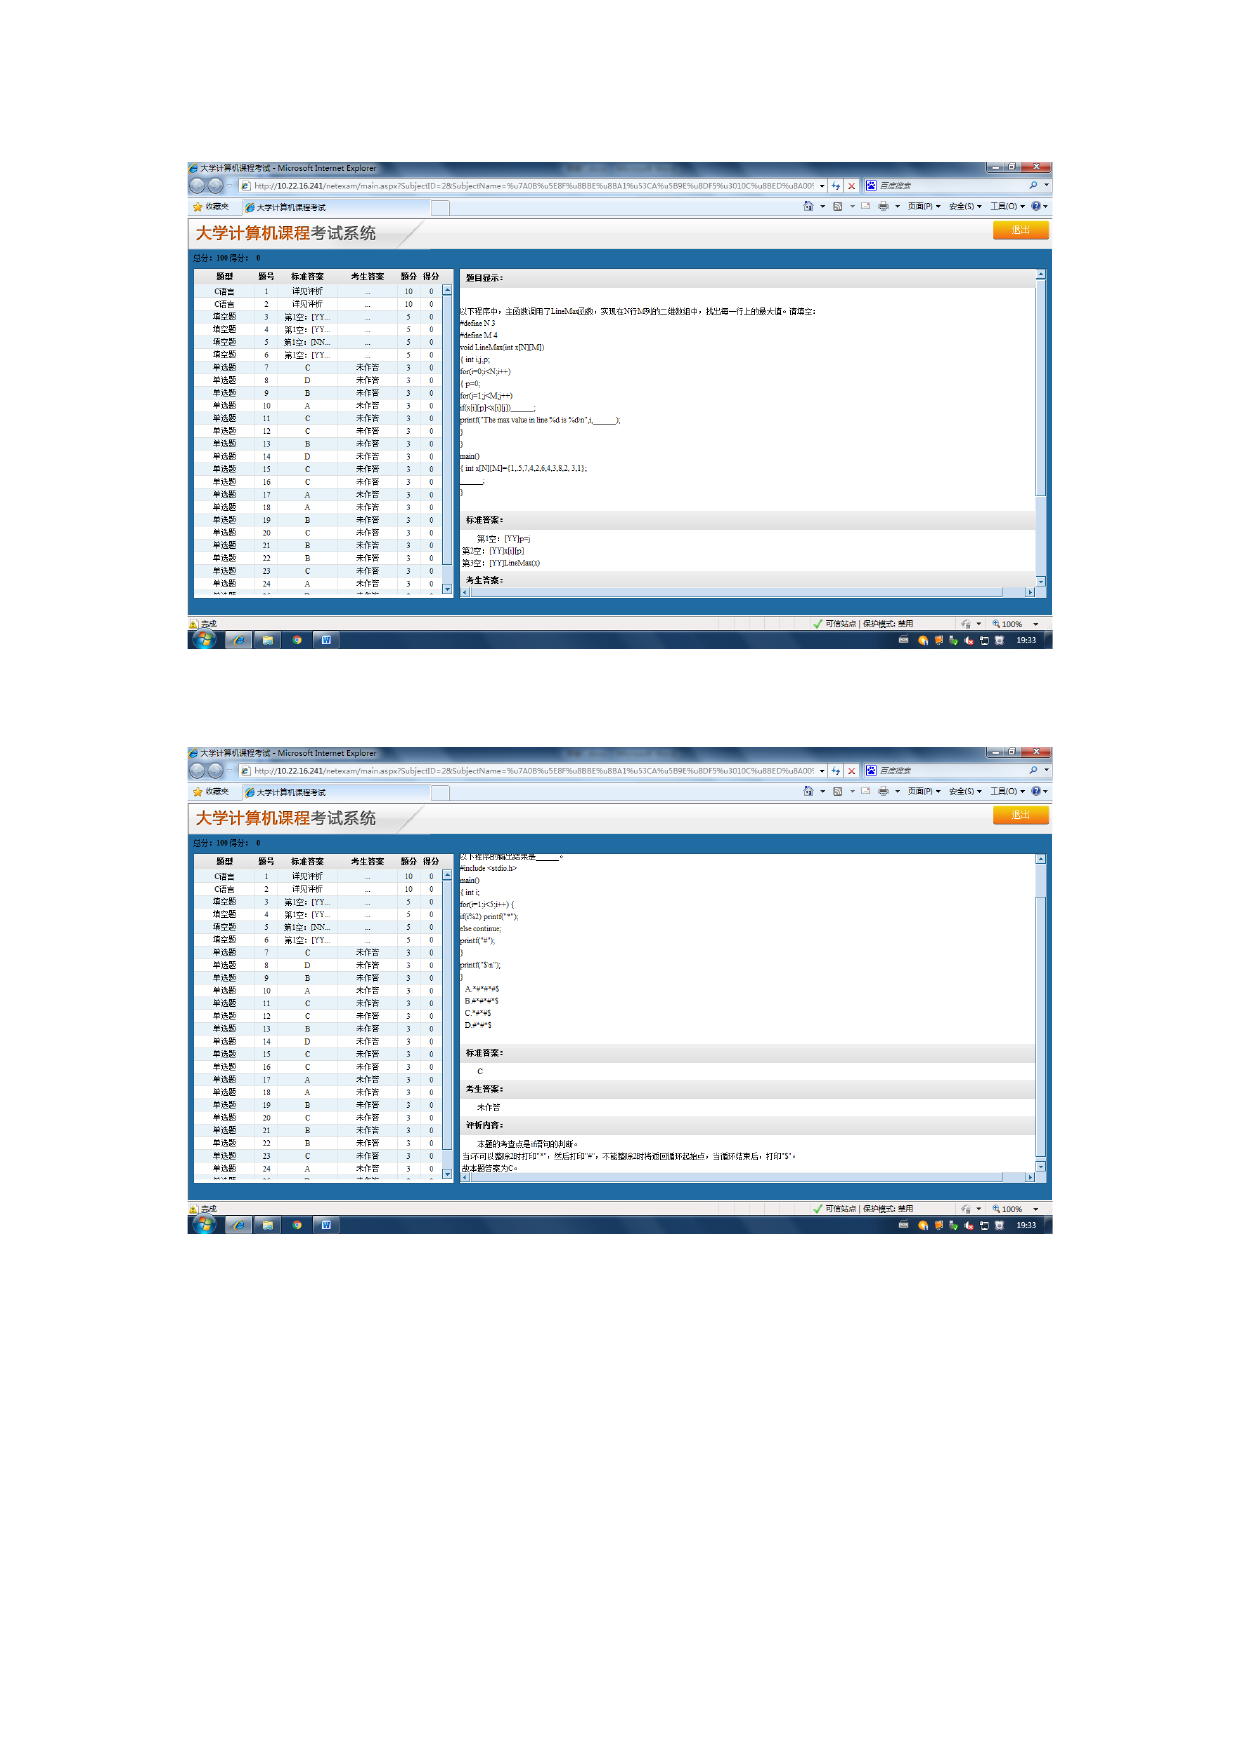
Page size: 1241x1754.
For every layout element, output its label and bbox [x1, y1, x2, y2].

picture [187, 747, 1053, 1234]
picture [187, 162, 1053, 649]
